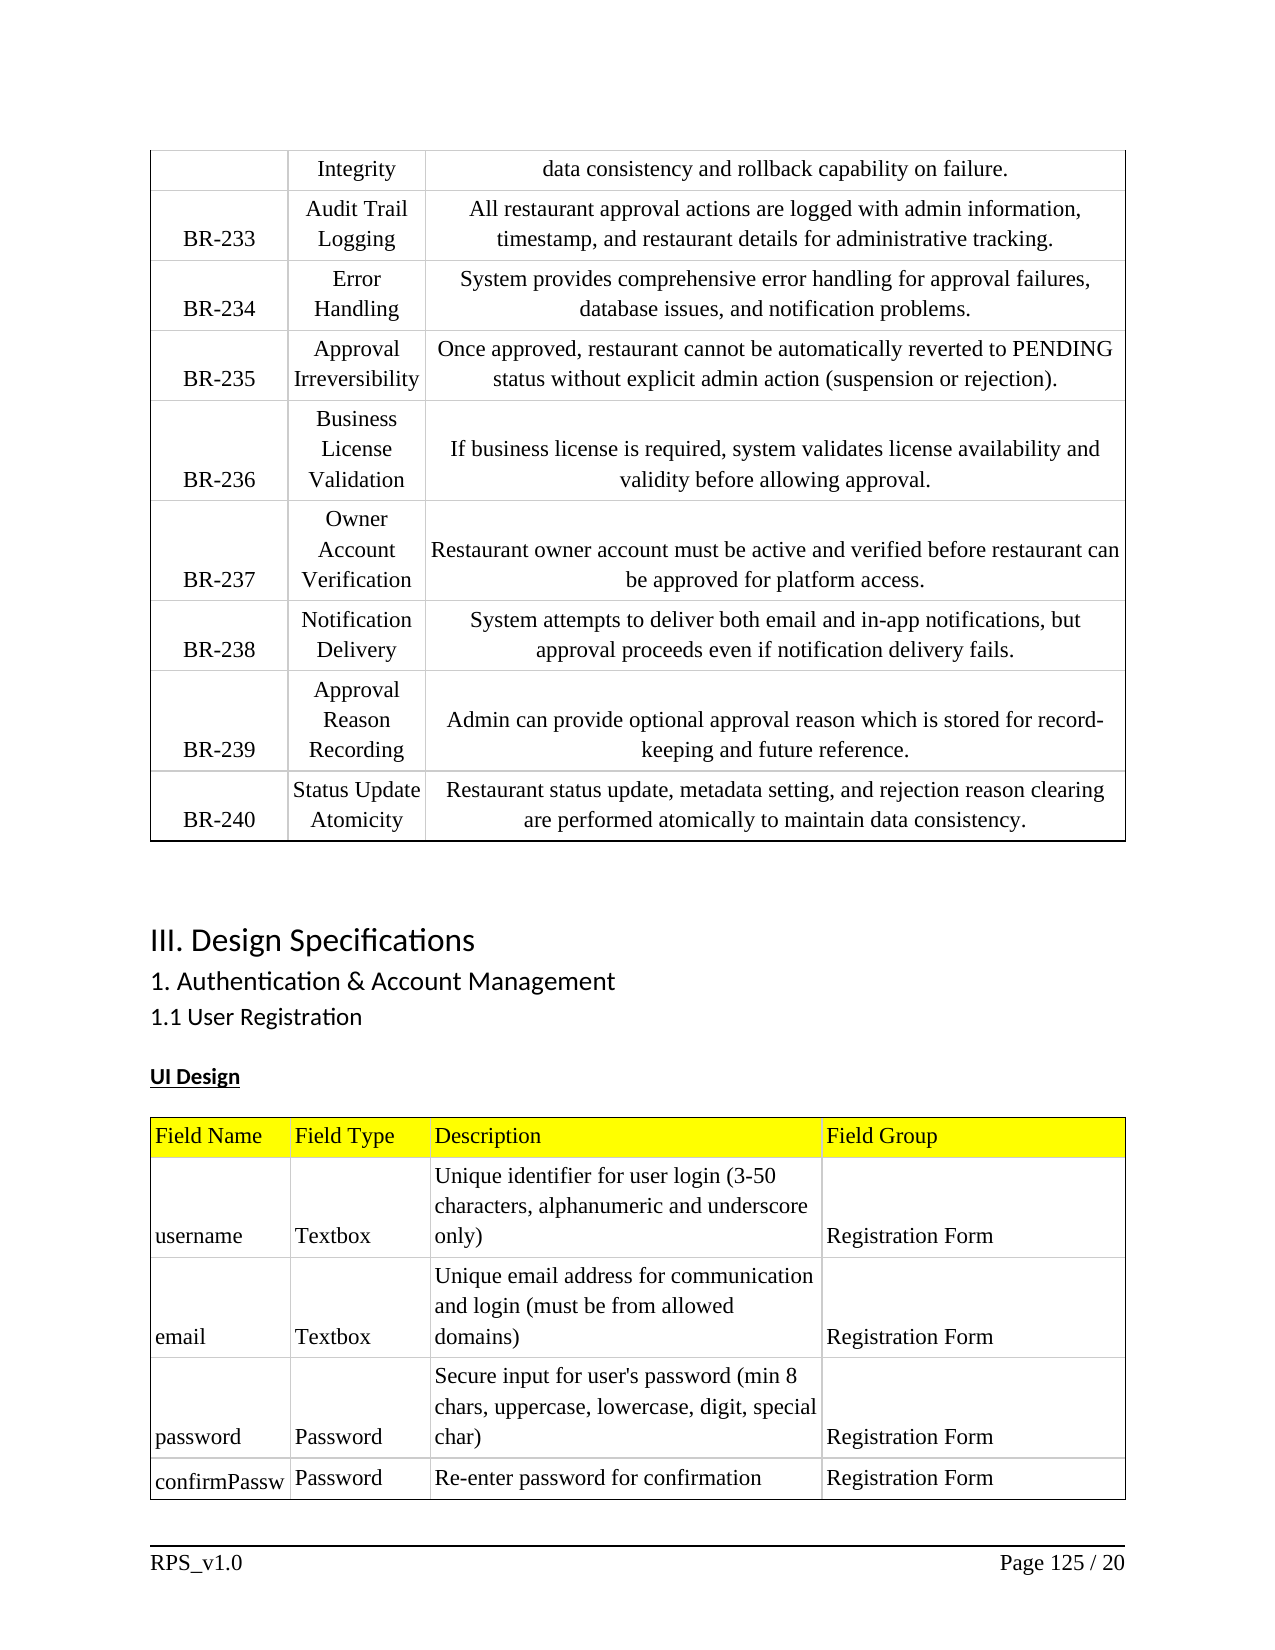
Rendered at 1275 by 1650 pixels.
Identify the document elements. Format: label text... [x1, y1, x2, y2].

subtitle III. Design Specifications [150, 919, 1125, 960]
subtitle 1.1 User Registration [150, 1001, 1125, 1032]
subtitle 1. Authentication & Account Management [150, 964, 1125, 997]
subtitle UI Design [150, 1062, 1125, 1091]
